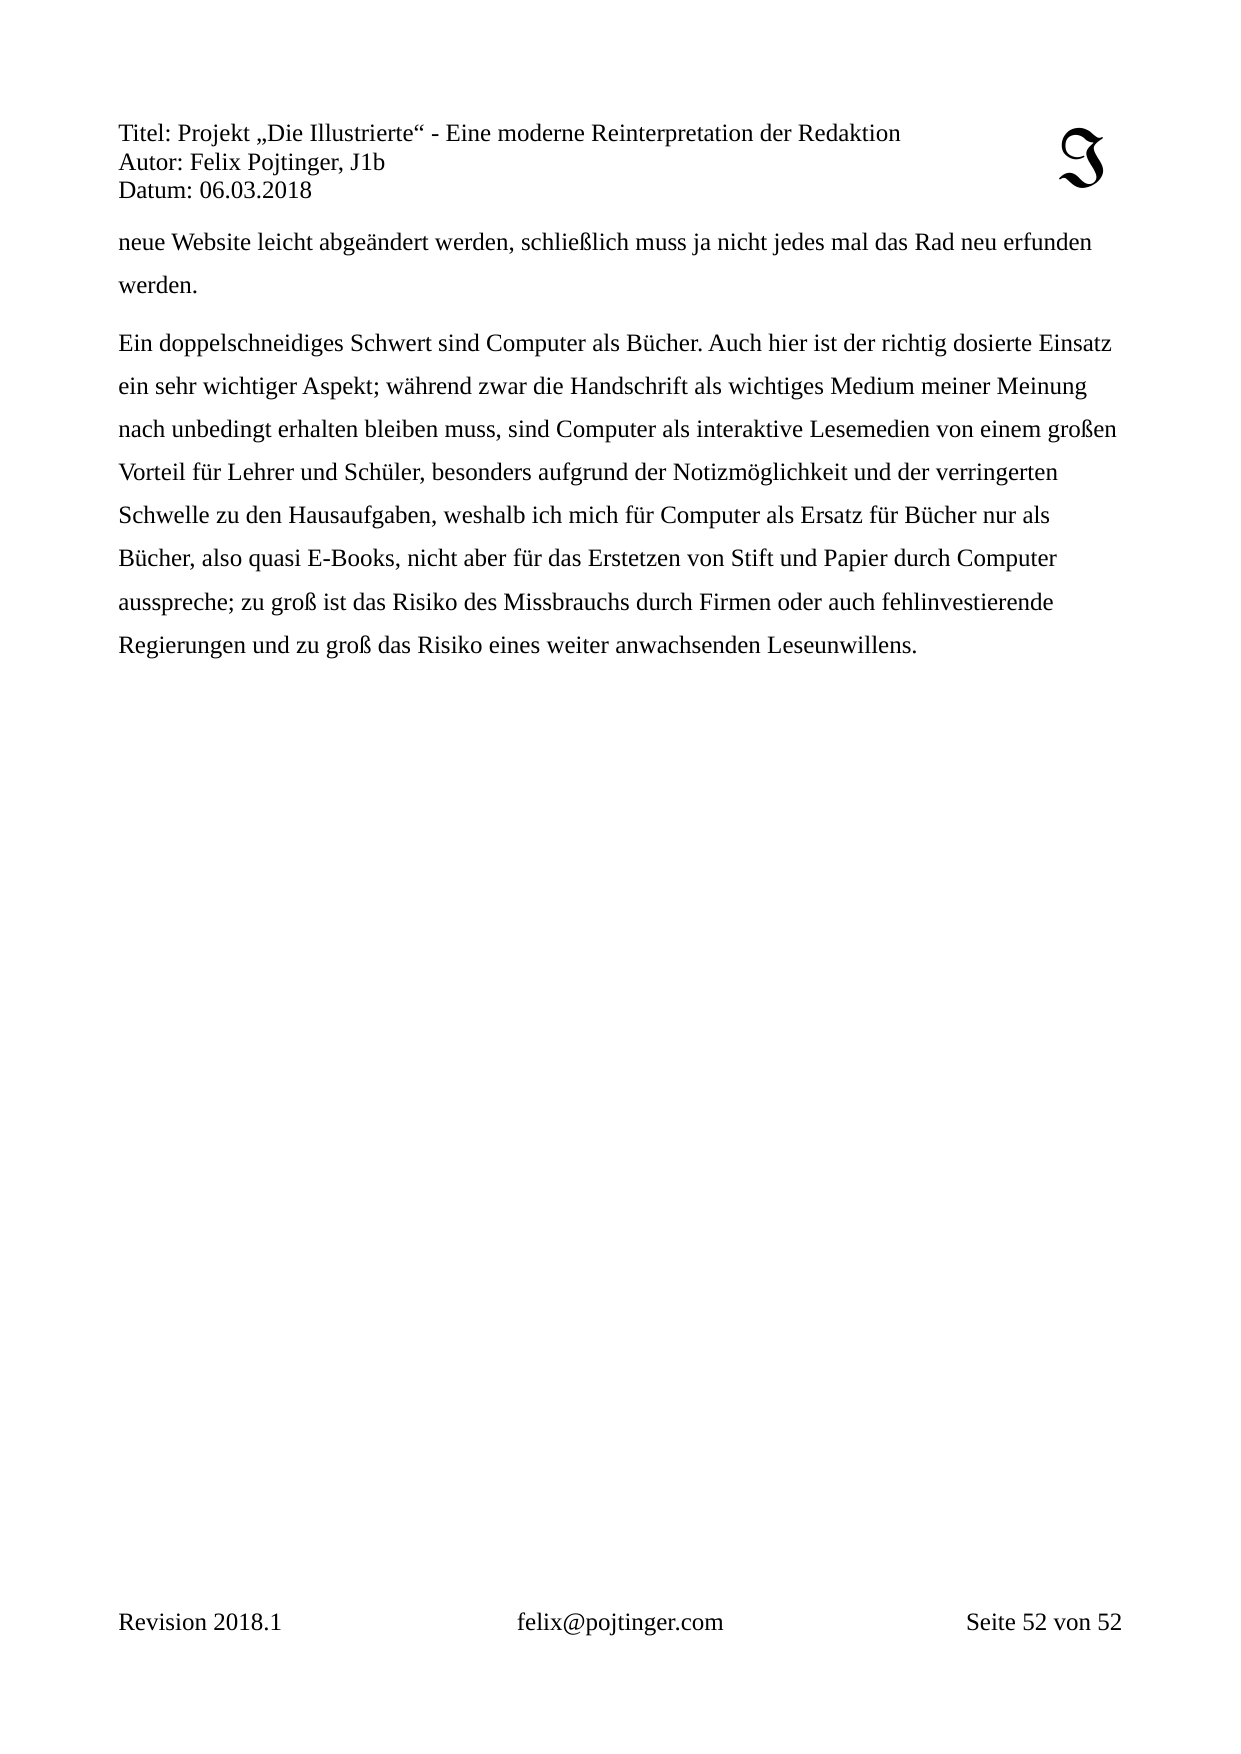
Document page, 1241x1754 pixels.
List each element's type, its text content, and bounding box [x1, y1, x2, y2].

picture [1046, 120, 1120, 194]
text Ein doppelschneidiges Schwert sind Computer als Bücher. Auch hier ist der richtig dosierte Einsatz ein sehr wichtiger Aspekt; während zwar die Handschrift als wichtiges Medium meiner Meinung nach unbedingt erhalten bleiben muss, sind Computer als interaktive Lesemedien von einem großen Vorteil für Lehrer und Schüler, besonders aufgrund der Notizmöglichkeit und der verringerten Schwelle zu den Hausaufgaben, weshalb ich mich für Computer als Ersatz für Bücher nur als Bücher, also quasi E-Books, nicht aber für das Erstetzen von Stift und Papier durch Computer ausspreche; zu groß ist das Risiko des Missbrauchs durch Firmen oder auch fehlinvestierende Regierungen und zu groß das Risiko eines weiter anwachsenden Leseunwillens. [118, 328, 1122, 658]
